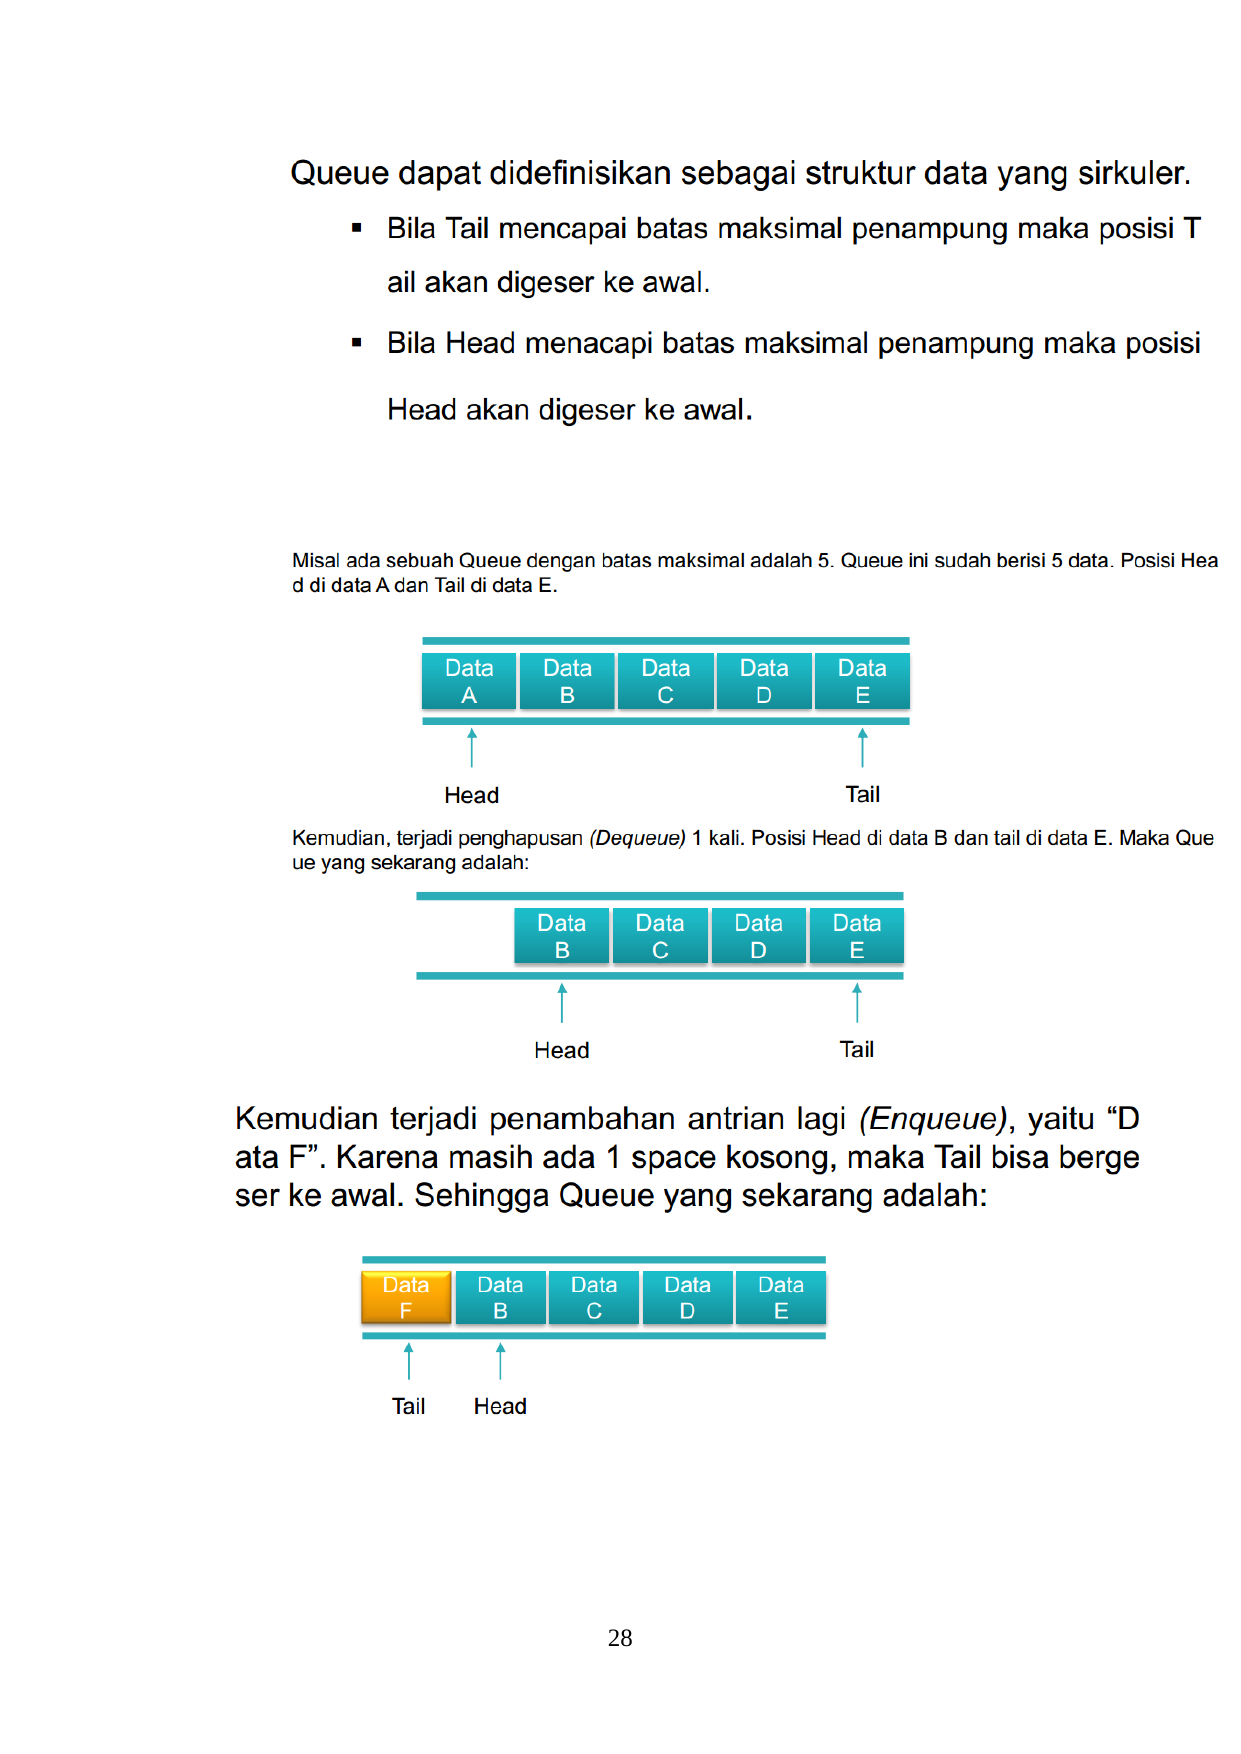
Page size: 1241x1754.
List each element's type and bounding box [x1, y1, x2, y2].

picture [225, 1086, 1166, 1462]
picture [282, 511, 1224, 1068]
picture [282, 150, 1224, 493]
